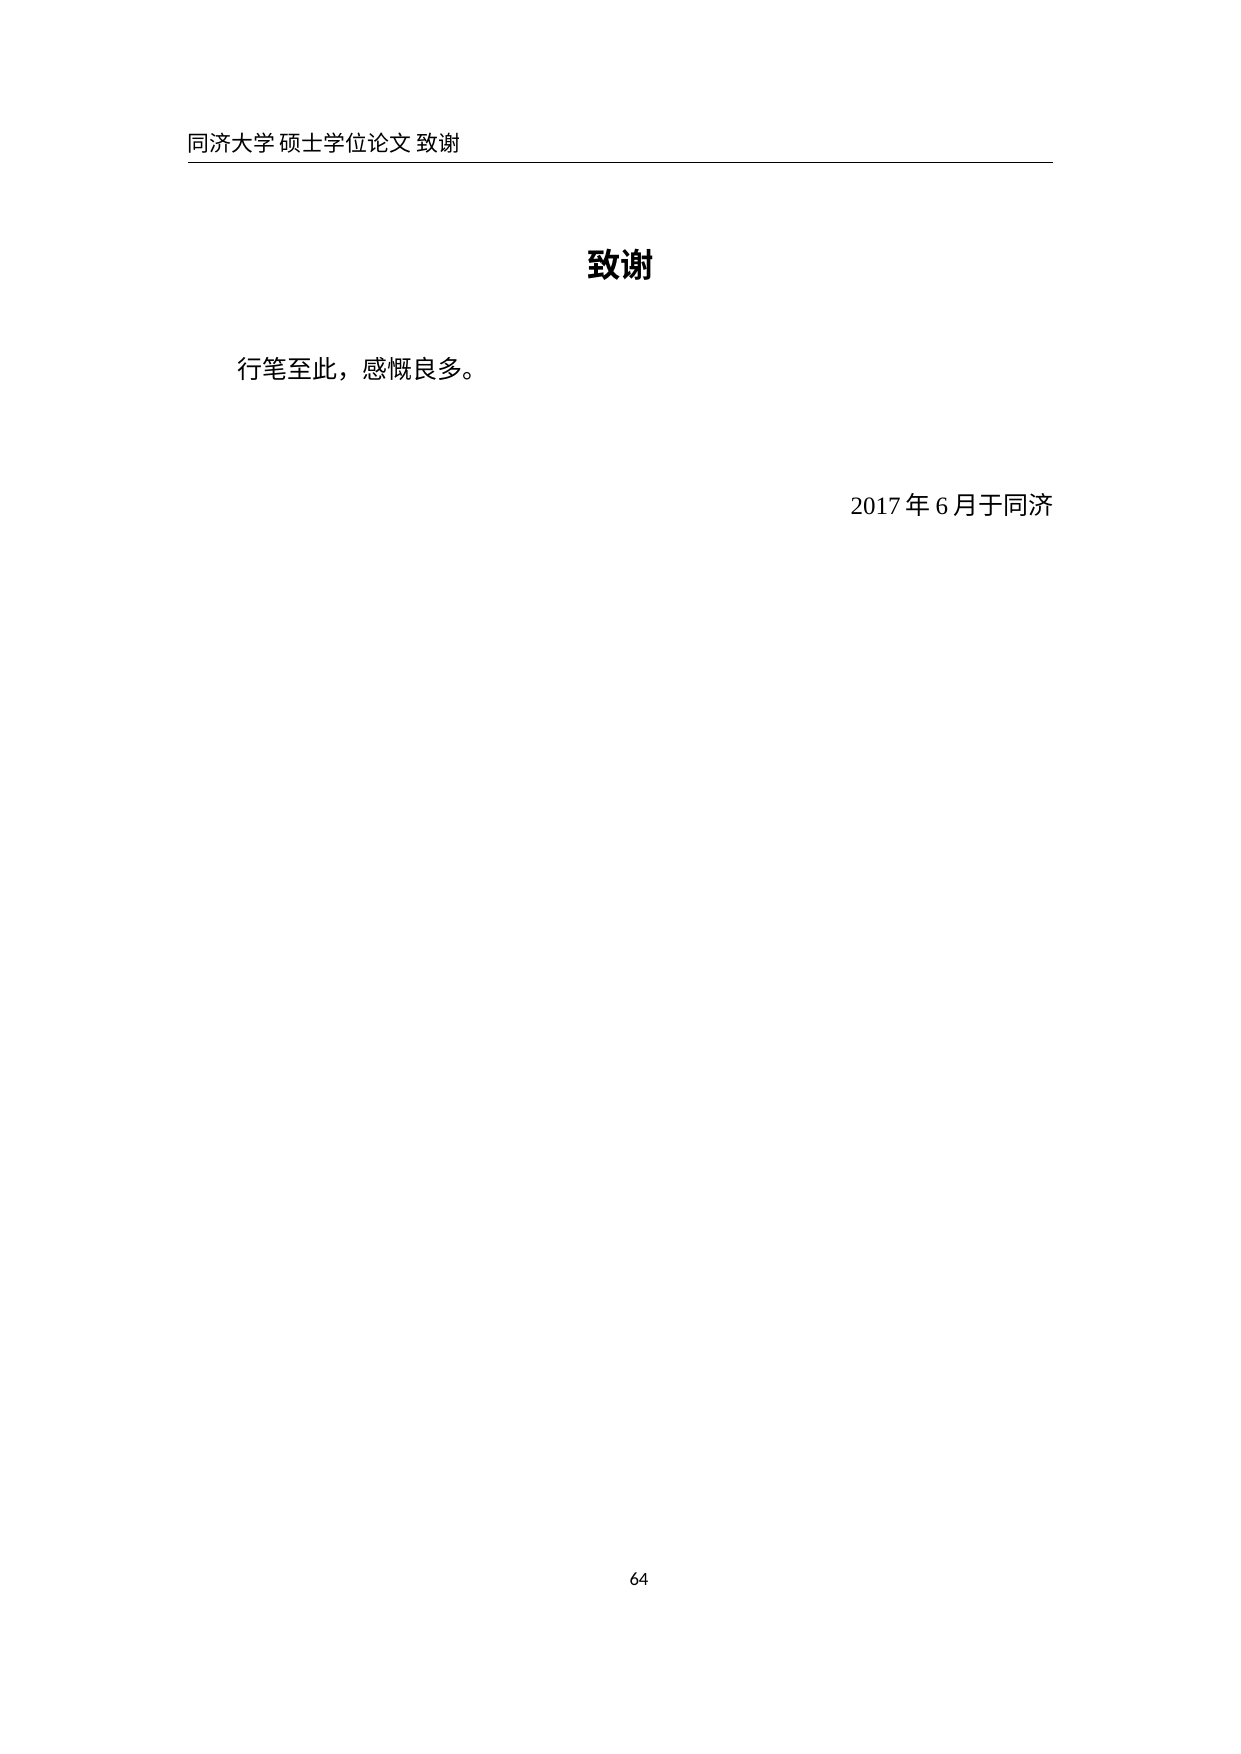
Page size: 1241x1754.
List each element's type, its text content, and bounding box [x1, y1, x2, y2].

subtitle 致谢 [187, 229, 1053, 297]
text 行笔至此，感慨良多。 [187, 334, 1053, 402]
text 2017年6月于同济 [187, 470, 1053, 538]
